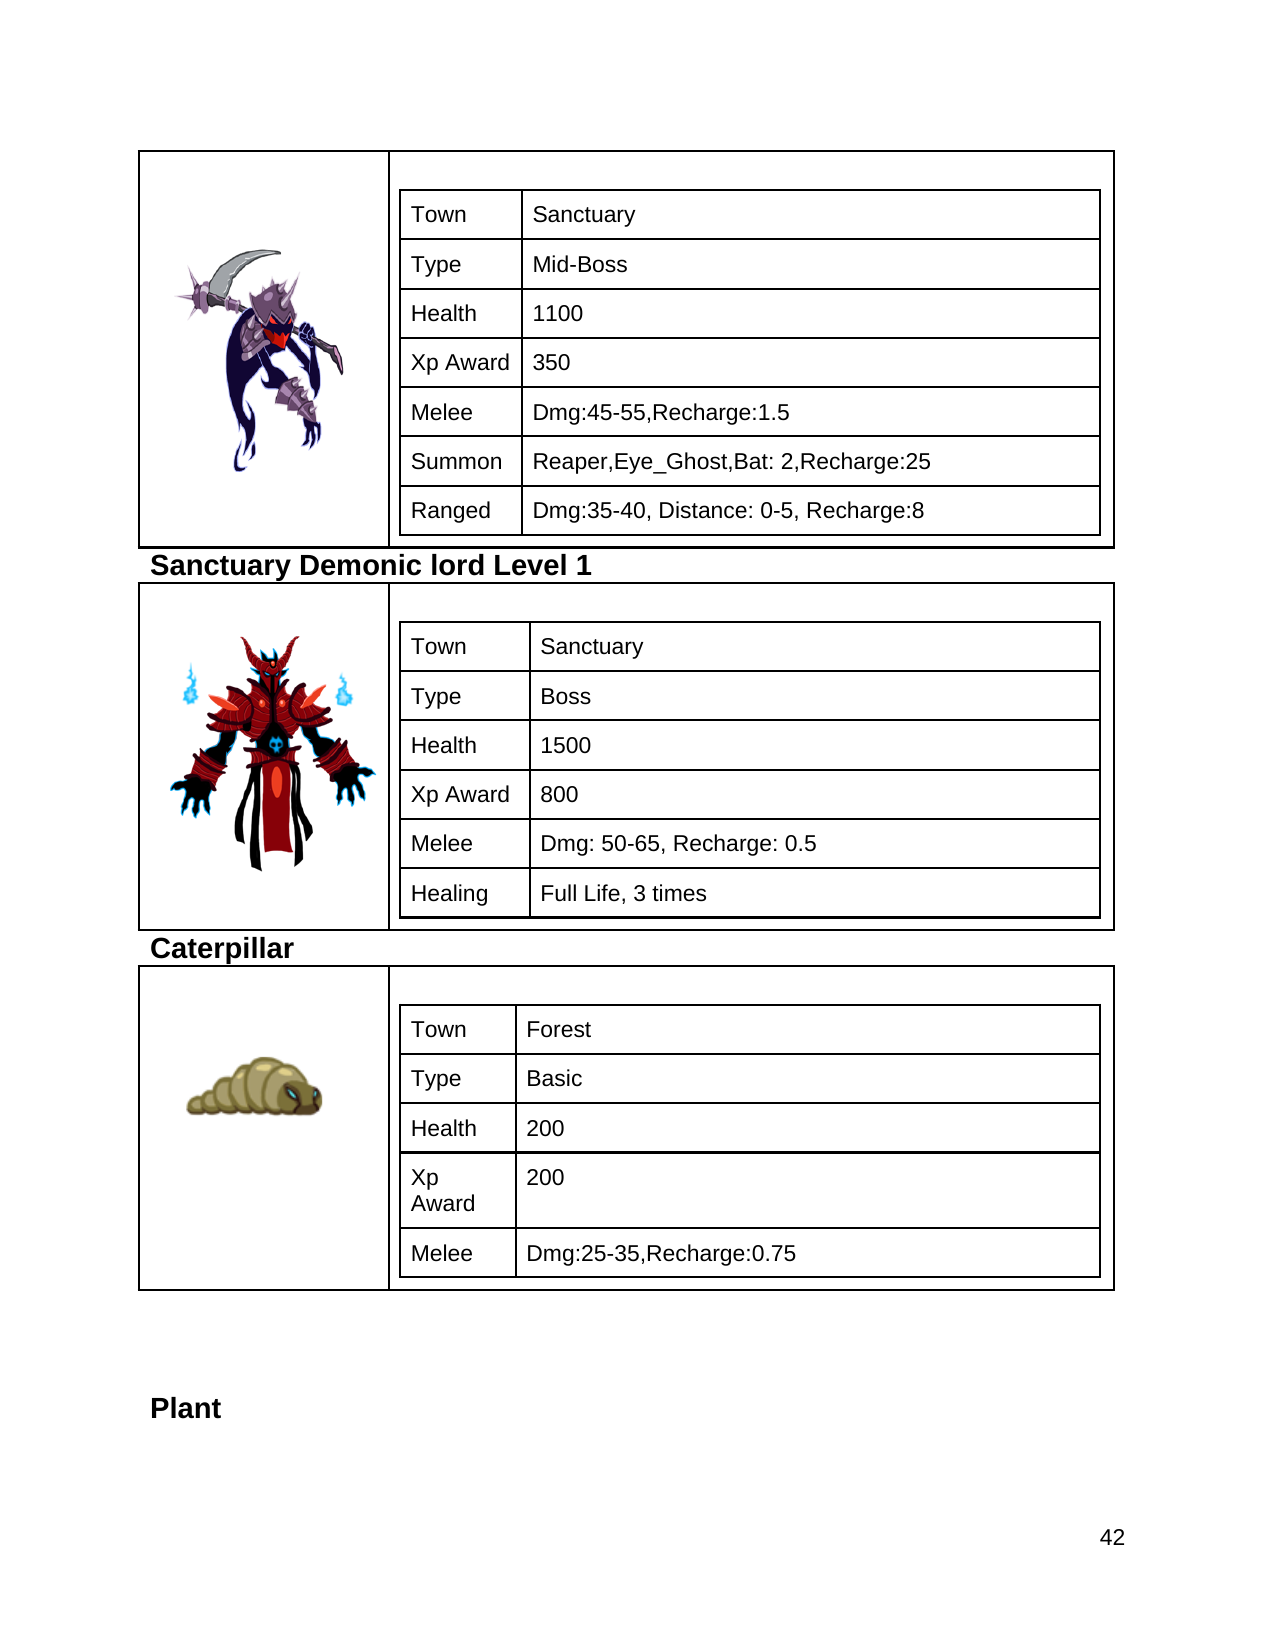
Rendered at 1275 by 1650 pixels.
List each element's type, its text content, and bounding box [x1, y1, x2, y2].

subtitle Caterpillar [150, 931, 1125, 965]
picture [149, 594, 389, 876]
table_header [390, 967, 1113, 1289]
table_header [390, 152, 1113, 546]
subtitle Sanctuary Demonic lord Level 1 [150, 548, 1125, 582]
table_header [140, 584, 388, 929]
subtitle Plant [150, 1392, 1125, 1425]
table_header [140, 967, 388, 1289]
table_header [140, 152, 388, 546]
picture [149, 162, 389, 485]
picture [149, 977, 389, 1134]
table_header [390, 584, 1113, 929]
